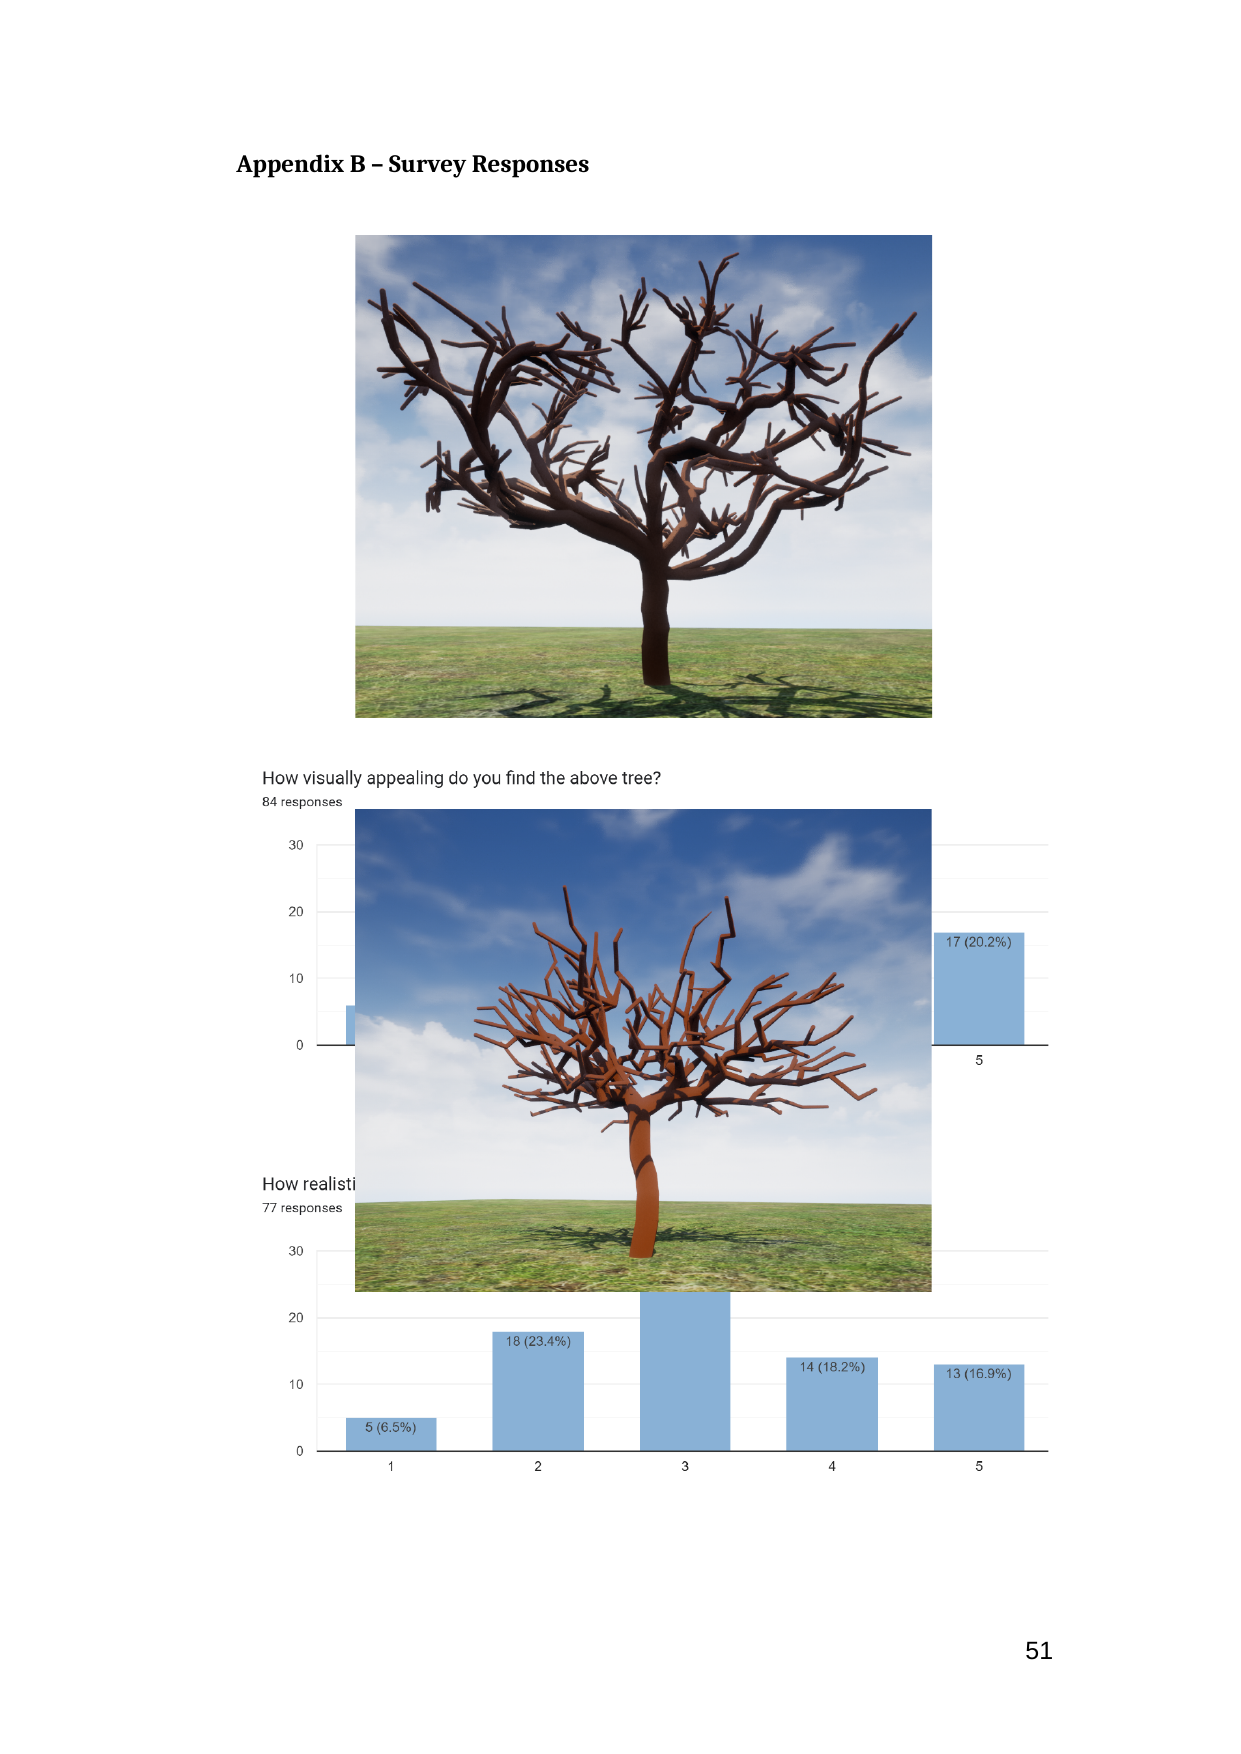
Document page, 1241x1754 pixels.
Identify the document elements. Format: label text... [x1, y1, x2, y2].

subtitle Appendix B – Survey Responses [236, 150, 1053, 179]
picture [236, 739, 1048, 1530]
picture [353, 235, 932, 717]
